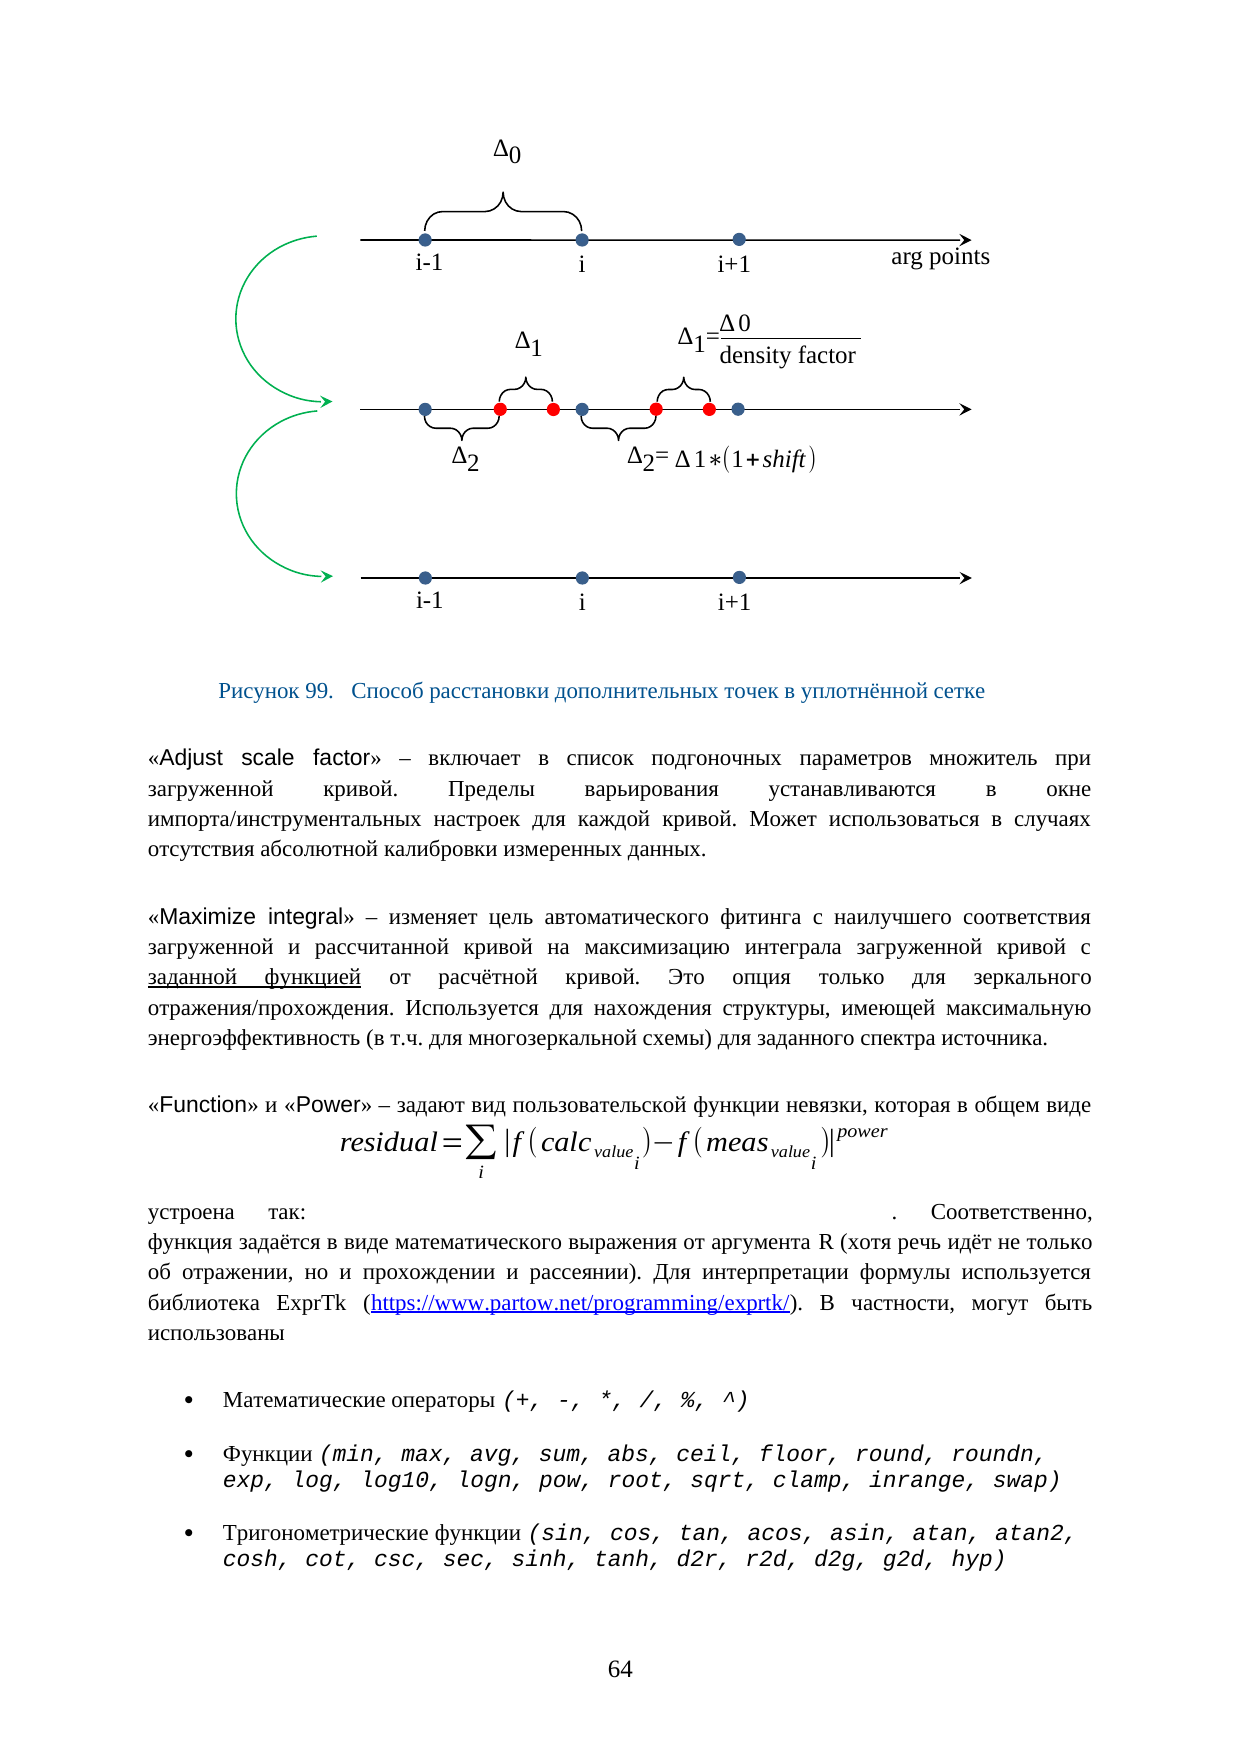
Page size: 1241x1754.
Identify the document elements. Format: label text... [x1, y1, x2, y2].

list Функции (min, max, avg, sum, abs, ceil, floor, round, roundn, exp, log, log10, logn, pow, root, sqrt, clamp, inrange, swap) [185, 1440, 1093, 1494]
text «Maximize integral» – изменяет цель автоматического фитинга с наилучшего соответствия загруженной и рассчитанной кривой на максимизацию интеграла загруженной кривой с заданной функцией от расчётной кривой. Это опция только для зеркального отражения/прохождения. Используется для нахождения структуры, имеющей максимальную энергоэффективность (в т.ч. для многозеркальной схемы) для заданного спектра источника. [148, 903, 1093, 1050]
list Тригонометрические функции (sin, cos, tan, acos, asin, atan, atan2, cosh, cot, csc, sec, sinh, tanh, d2r, r2d, d2g, g2d, hyp) [185, 1519, 1093, 1573]
text «Function» и «Power» – задают вид пользовательской функции невязки, которая в общем виде устроена так: . Соответственно, функция задаётся в виде математического выражения от аргумента R (хотя речь идёт не только об отражении, но и прохождении и рассеянии). Для интерпретации формулы используется библиотека ExprTk (https://www.partow.net/programming/exprtk/). В частности, могут быть использованы [148, 1091, 1093, 1345]
list Способ расстановки дополнительных точек в уплотнённой сетке [178, 133, 1093, 703]
text «Adjust scale factor» – включает в список подгоночных параметров множитель при загруженной кривой. Пределы варьирования устанавливаются в окне импорта/инструментальных настроек для каждой кривой. Может использоваться в случаях отсутствия абсолютной калибровки измеренных данных. [148, 744, 1093, 861]
list Математические операторы (+, -, *, /, %, ^) [185, 1386, 1093, 1415]
